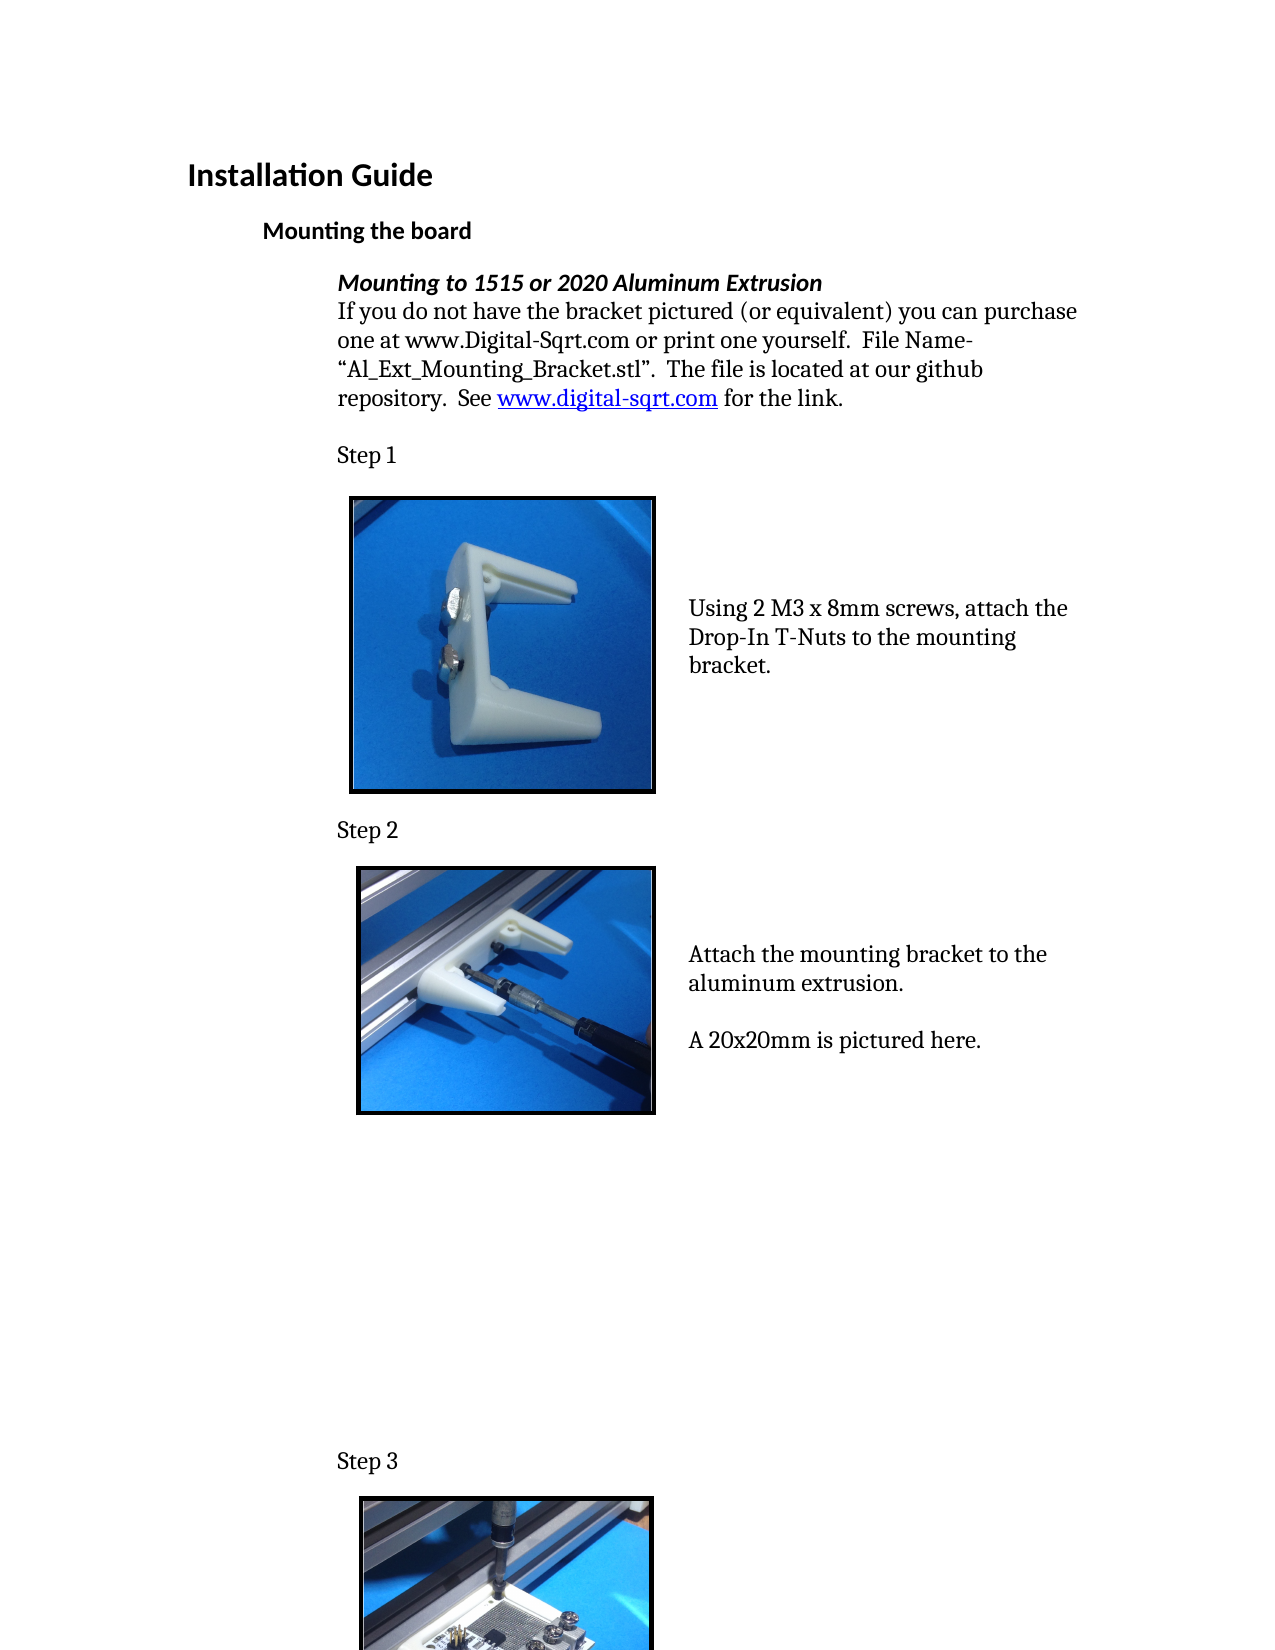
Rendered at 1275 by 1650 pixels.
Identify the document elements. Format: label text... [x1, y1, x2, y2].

text Step 1 [337, 441, 1087, 470]
table_header Using 2 M3 x 8mm screws, attach the Drop-In T-Nuts to the mounting bracket. [677, 479, 1106, 816]
table_header [338, 479, 677, 816]
subtitle Mounting to 1515 or 2020 Aluminum Extrusion [262, 267, 1087, 297]
text Step 3 [337, 1447, 1087, 1475]
table_header Attach the mounting bracket to the aluminum extrusion. A 20x20mm is pictured here. [677, 854, 1106, 1135]
text If you do not have the bracket pictured (or equivalent) you can purchase one at www.Digital-Sqrt.com or print one yourself. File Name- “Al_Ext_Mounting_Bracket.stl”. The file is located at our github repository. See www.digital-sqrt.com for the link. [337, 297, 1087, 412]
table_header [338, 854, 677, 1135]
subtitle Mounting the board [262, 215, 1087, 246]
subtitle Installation Guide [187, 154, 1087, 194]
text Step 2 [337, 815, 1087, 845]
picture [363, 1501, 649, 1650]
